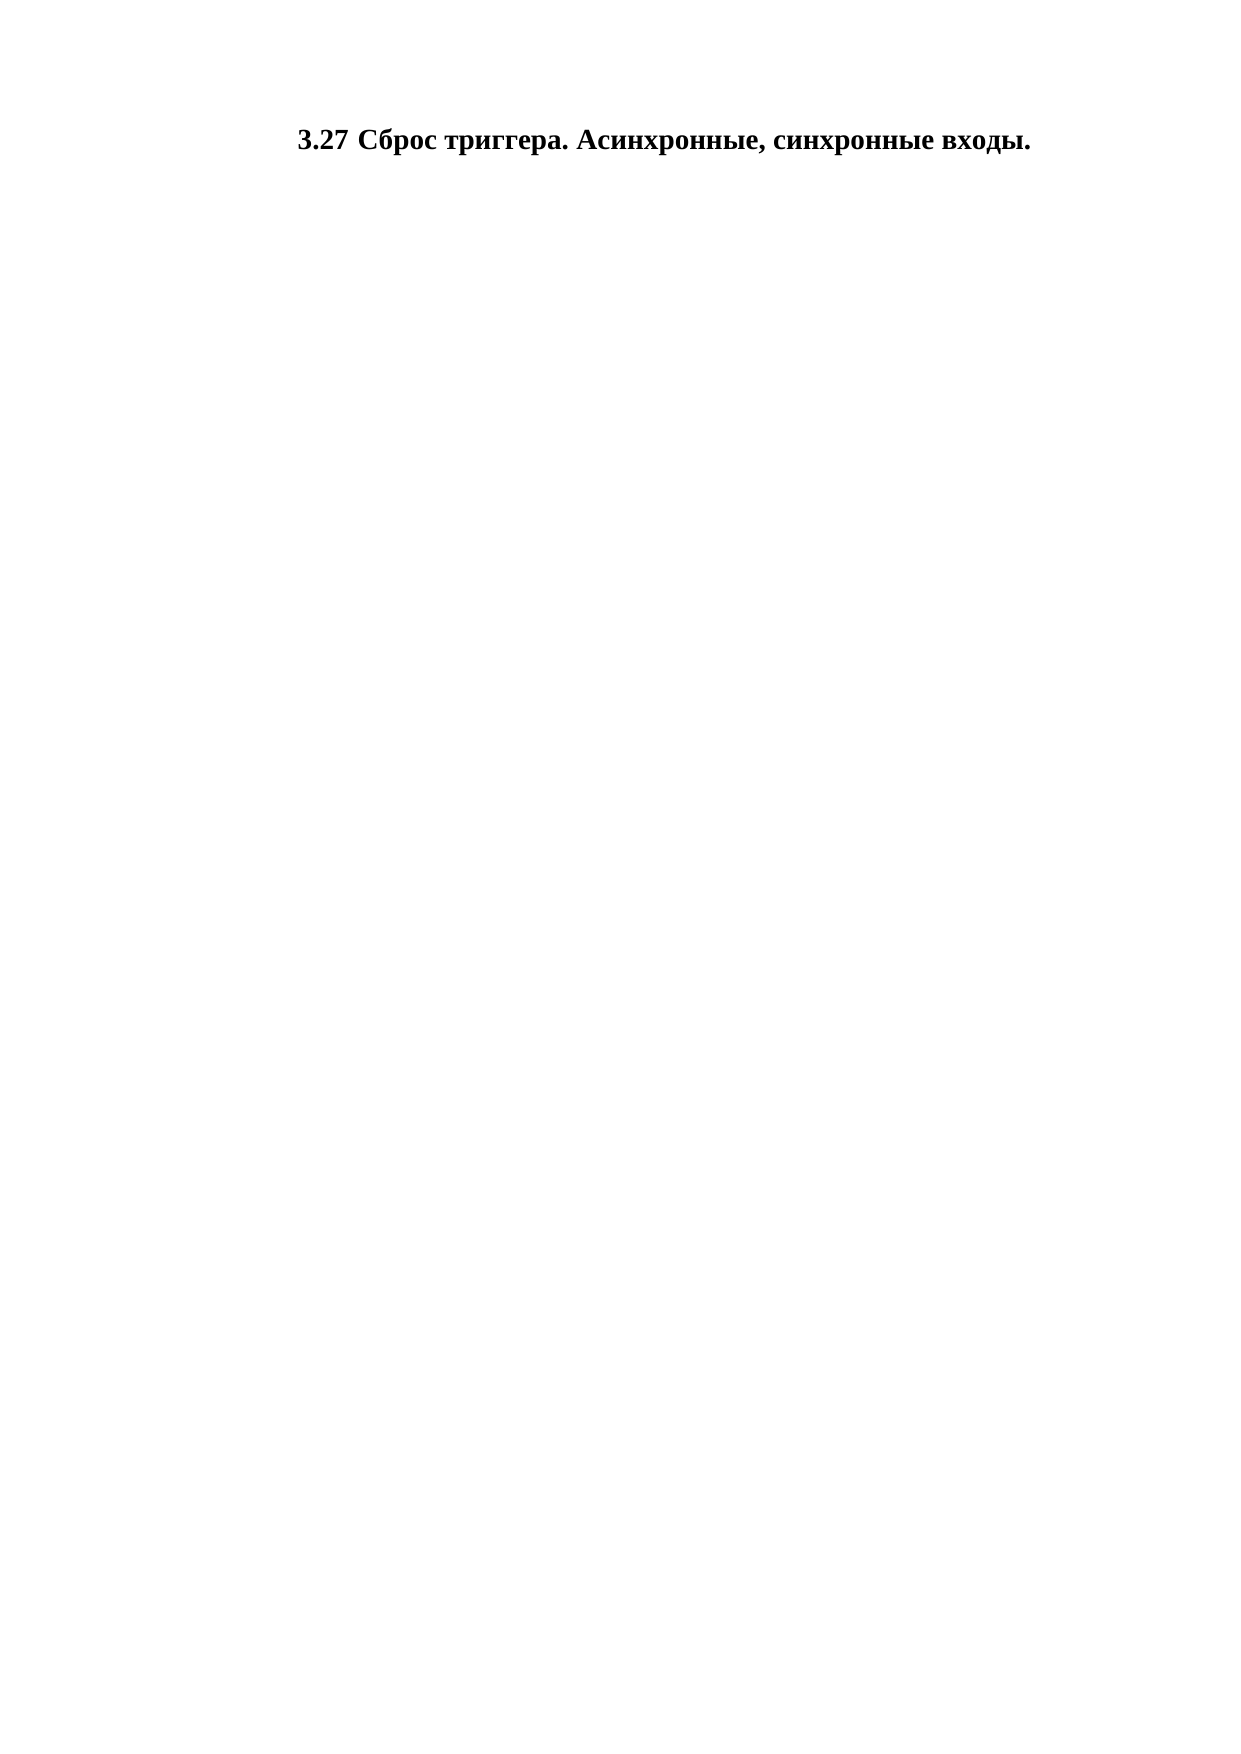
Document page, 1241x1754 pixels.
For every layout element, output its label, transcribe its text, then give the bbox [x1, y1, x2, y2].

subtitle Сброс триггера. Асинхронные, синхронные входы. [177, 122, 1152, 156]
